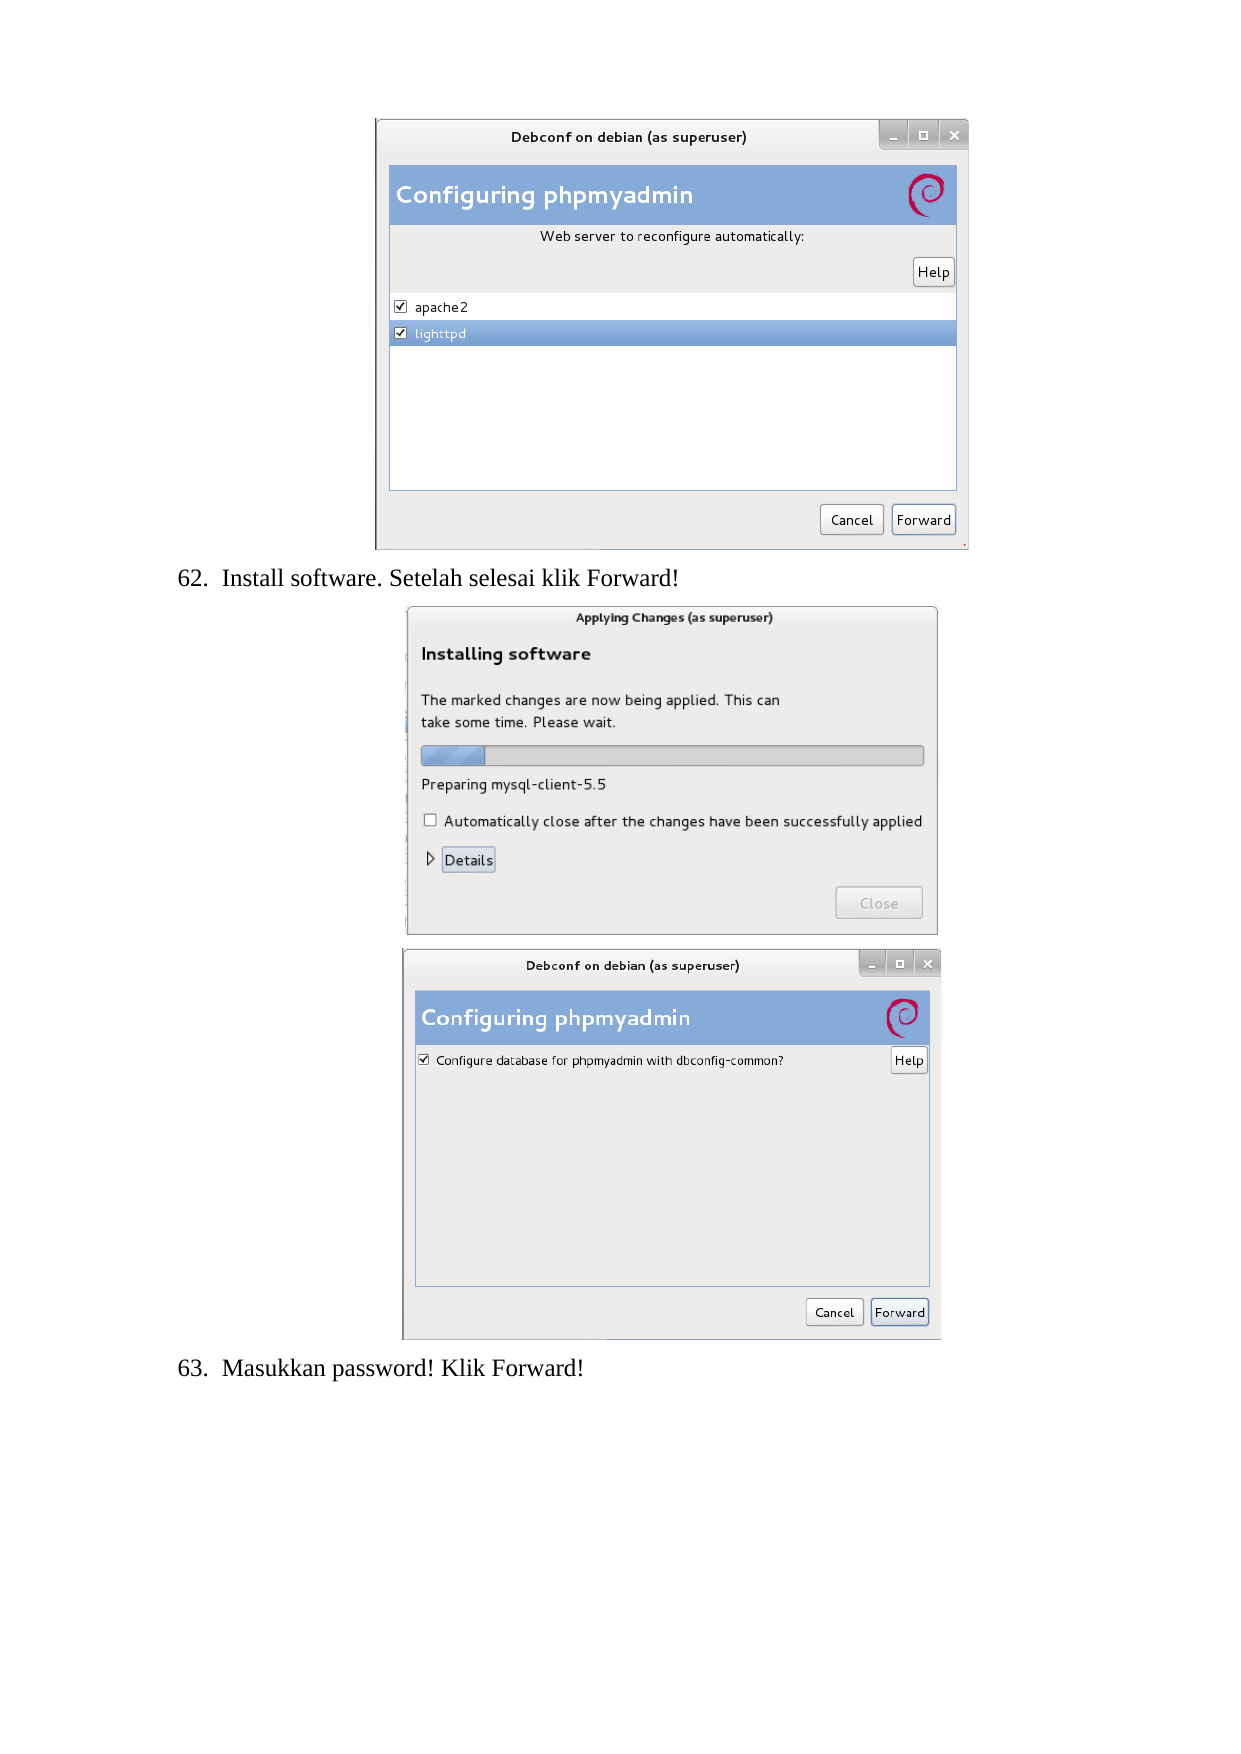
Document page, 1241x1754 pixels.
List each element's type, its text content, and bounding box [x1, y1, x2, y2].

picture [402, 948, 942, 1340]
picture [405, 606, 939, 935]
picture [375, 118, 969, 550]
list Masukkan password! Klik Forward! [177, 1353, 1122, 1382]
list Install software. Setelah selesai klik Forward! [177, 563, 1122, 592]
